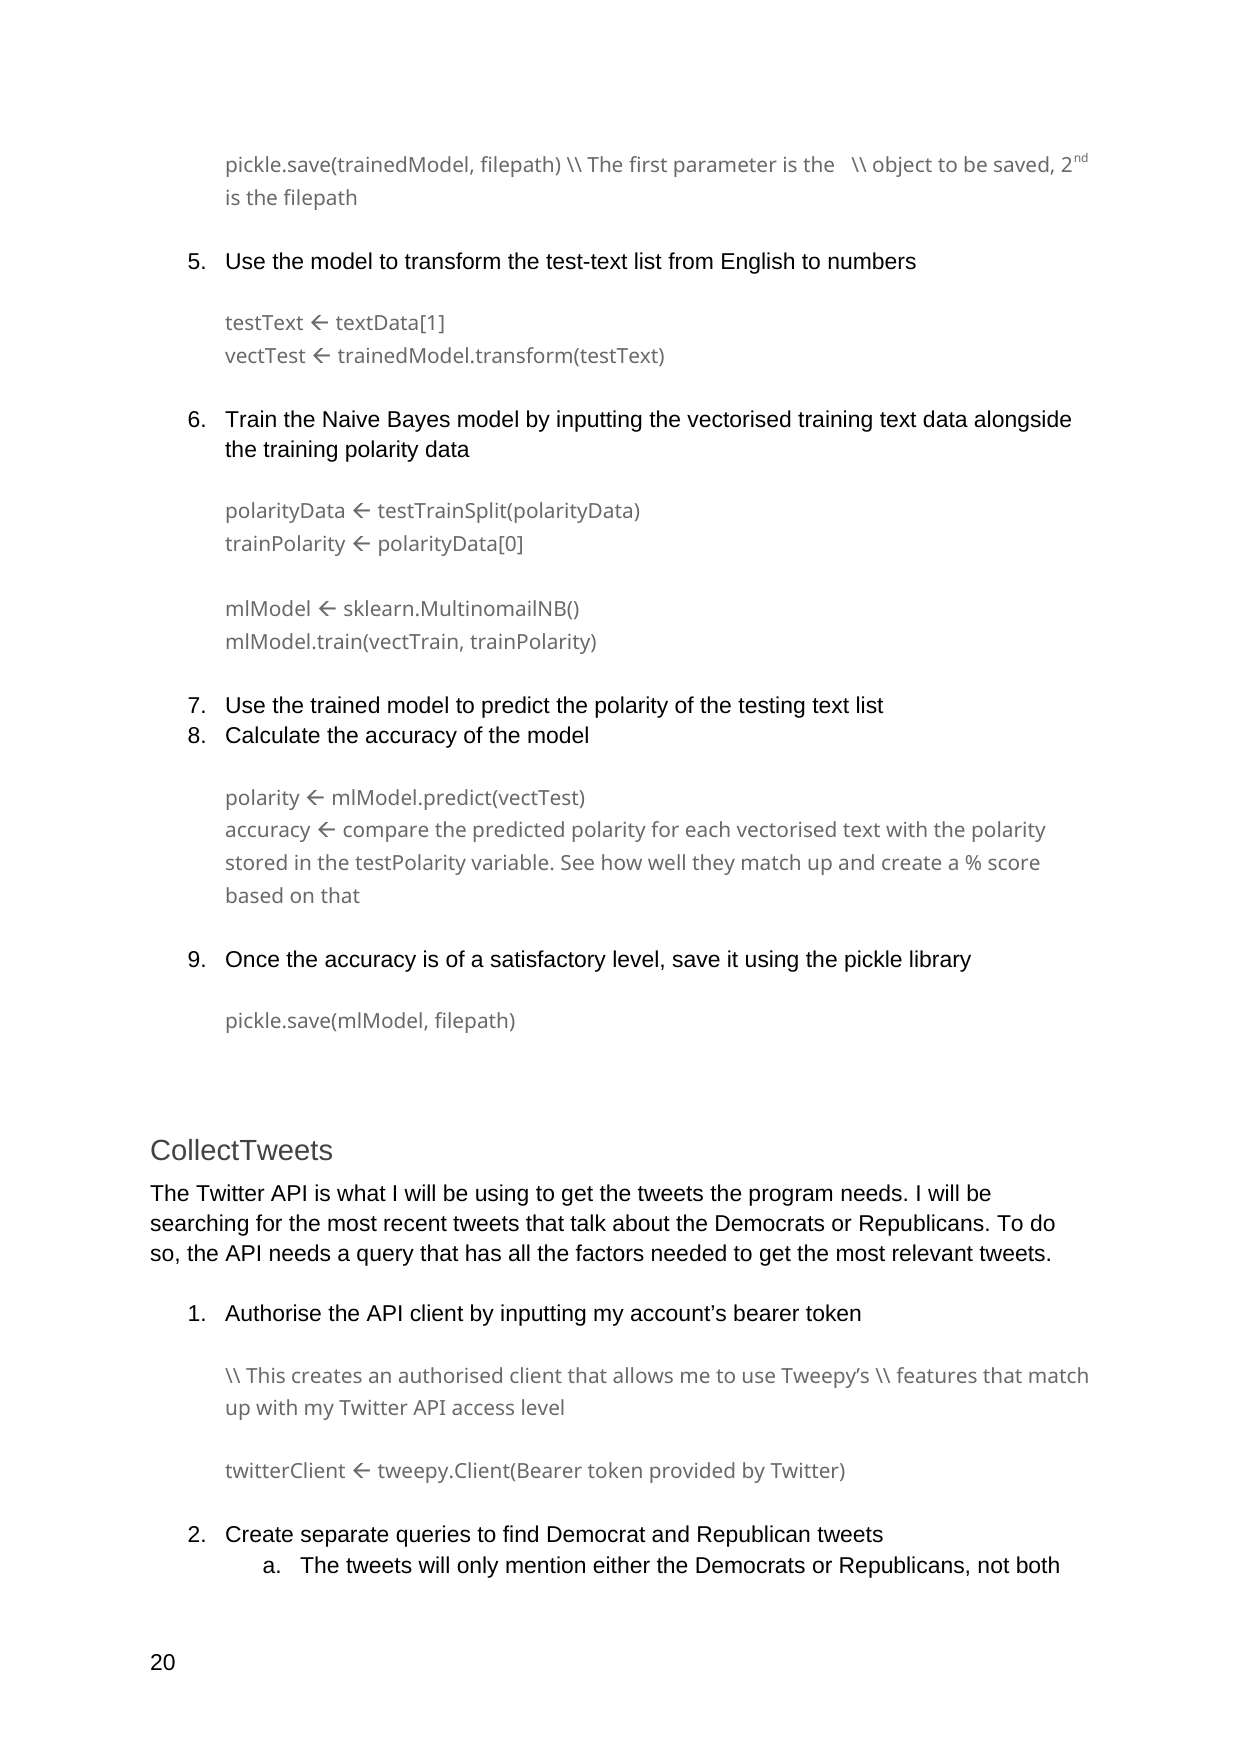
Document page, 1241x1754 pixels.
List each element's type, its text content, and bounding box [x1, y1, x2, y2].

list Create separate queries to find Democrat and Republican tweets [187, 1521, 1090, 1548]
list Train the Naive Bayes model by inputting the vectorised training text data alongside the training polarity data [187, 406, 1090, 463]
list Use the trained model to predict the polarity of the testing text list [187, 692, 1090, 719]
text testText textData[1] [225, 308, 1090, 337]
list Use the model to transform the test-text list from English to numbers [187, 248, 1090, 274]
text The Twitter API is what I will be using to get the tweets the program needs. I will be searching for the most recent tweets that talk about the Democrats or Republicans. To do so, the API needs a query that has all the factors needed to get the most relevant tweets. [150, 1179, 1090, 1266]
subtitle CollectTweets [150, 1133, 1090, 1166]
list The tweets will only mention either the Democrats or Republicans, not both [262, 1552, 1090, 1578]
list Once the accuracy is of a satisfactory level, save it using the pickle library [187, 946, 1090, 972]
text polarity mlModel.predict(vectTest) [225, 783, 1090, 811]
list Authorise the API client by inputting my account’s bearer token [187, 1300, 1090, 1327]
text mlModel.train(vectTrain, trainPolarity) [225, 627, 1090, 656]
text trainPolarity polarityData[0] [225, 529, 1090, 558]
text \\ This creates an authorised client that allows me to use Tweepy’s \\ features that match up with my Twitter API access level [225, 1361, 1090, 1422]
text twitterClient tweepy.Client(Bearer token provided by Twitter) [225, 1456, 1090, 1485]
list Calculate the accuracy of the model [187, 722, 1090, 749]
text pickle.save(mlModel, filepath) [225, 1006, 1090, 1035]
text accuracy compare the predicted polarity for each vectorised text with the polarity stored in the testPolarity variable. See how well they match up and create a % score based on that [225, 816, 1090, 909]
text vectTest trainedModel.transform(testText) [225, 341, 1090, 369]
text mlModel sklearn.MultinomailNB() [225, 594, 1090, 623]
text pickle.save(trainedModel, filepath) \\ The first parameter is the \\ object to be saved, 2nd is the filepath [225, 150, 1090, 211]
text polarityData testTrainSplit(polarityData) [225, 497, 1090, 525]
